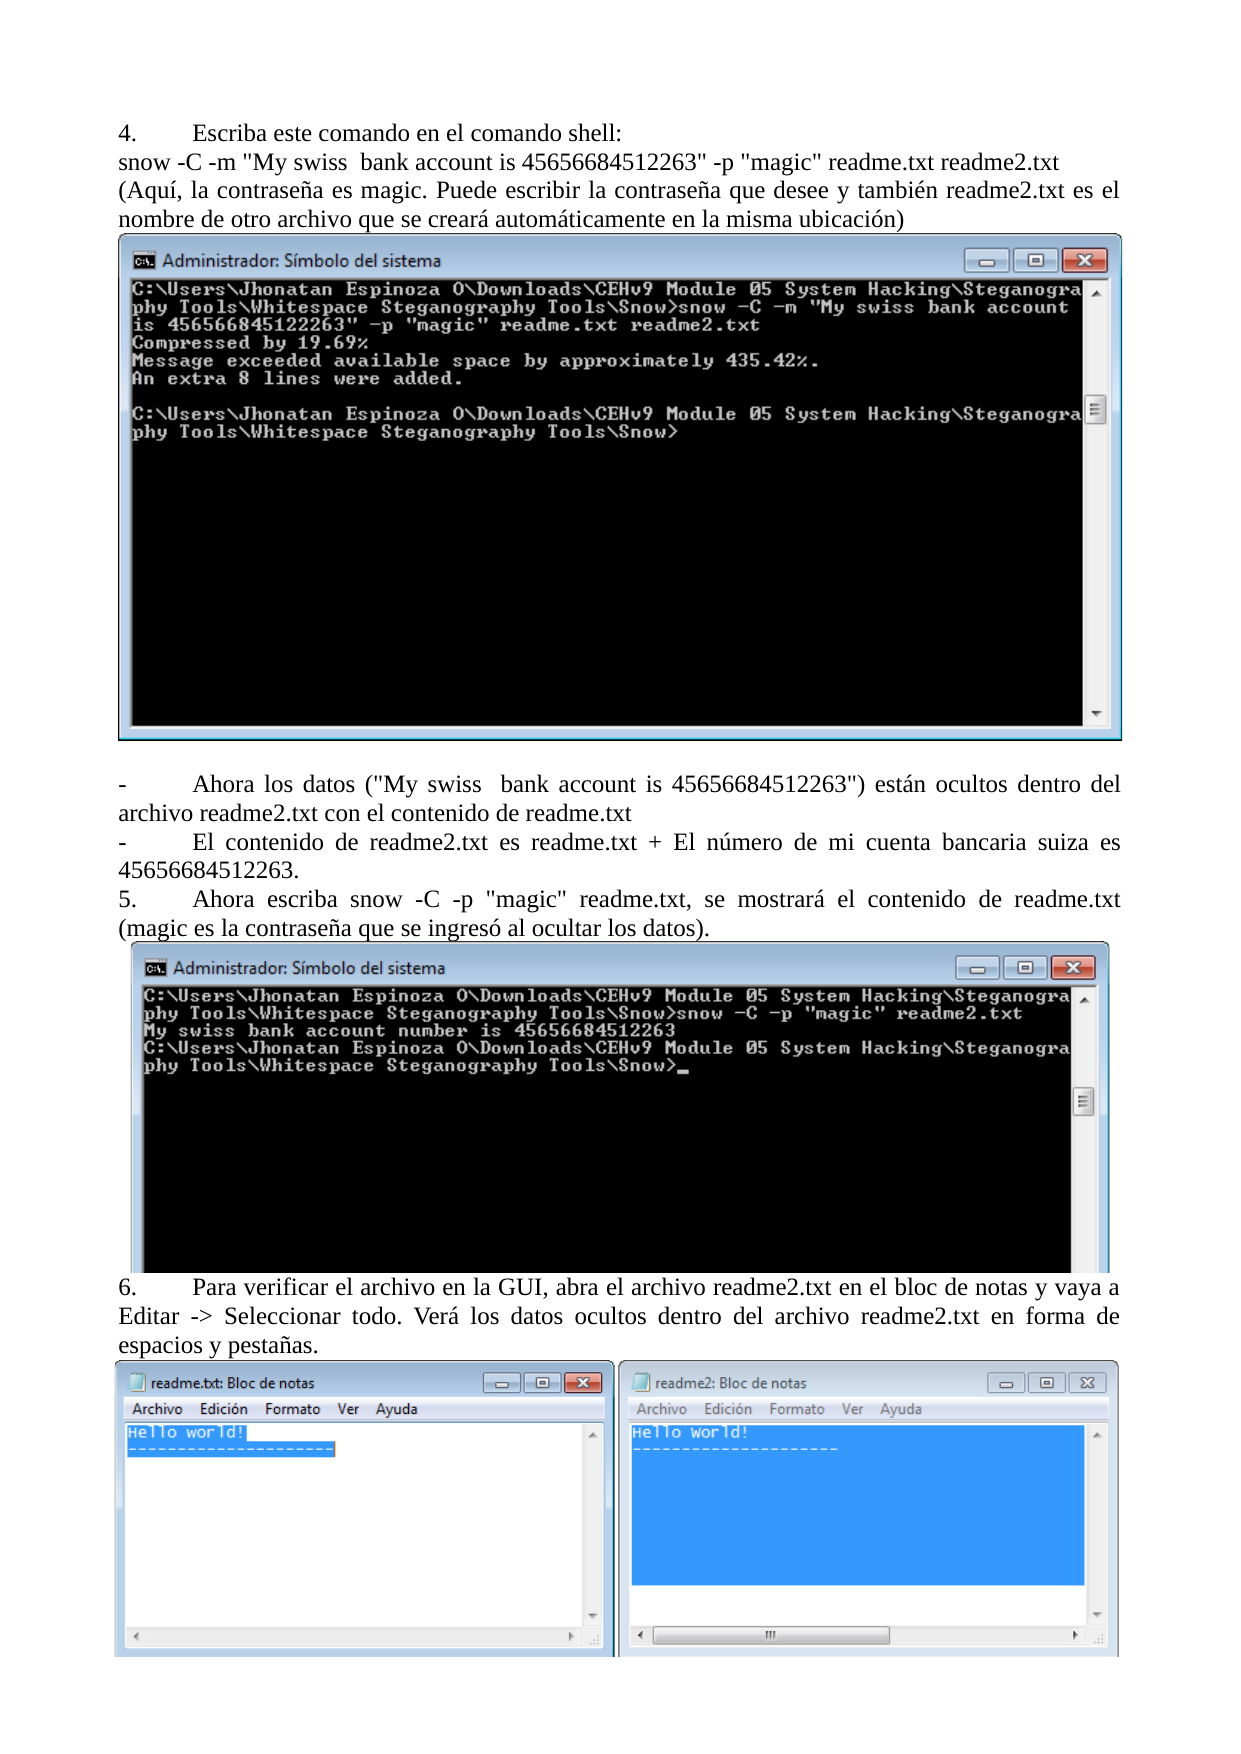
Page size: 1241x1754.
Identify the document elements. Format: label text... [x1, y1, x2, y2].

text 4. Escriba este comando en el comando shell: [118, 118, 1122, 147]
picture [114, 1360, 1119, 1657]
text (Aquí, la contraseña es magic. Puede escribir la contraseña que desee y también readme2.txt es el nombre de otro archivo que se creará automáticamente en la misma ubicación) [118, 176, 1122, 233]
picture [130, 941, 1110, 1273]
text snow -C -m "My swiss bank account is 45656684512263" -p "magic" readme.txt readme2.txt [118, 147, 1122, 176]
text - Ahora los datos ("My swiss bank account is 45656684512263") están ocultos dentro del archivo readme2.txt con el contenido de readme.txt [118, 769, 1122, 827]
picture [118, 233, 1123, 741]
text - El contenido de readme2.txt es readme.txt + El número de mi cuenta bancaria suiza es 45656684512263. [118, 827, 1122, 884]
text 5. Ahora escriba snow -C -p "magic" readme.txt, se mostrará el contenido de readme.txt (magic es la contraseña que se ingresó al ocultar los datos). [118, 884, 1122, 942]
